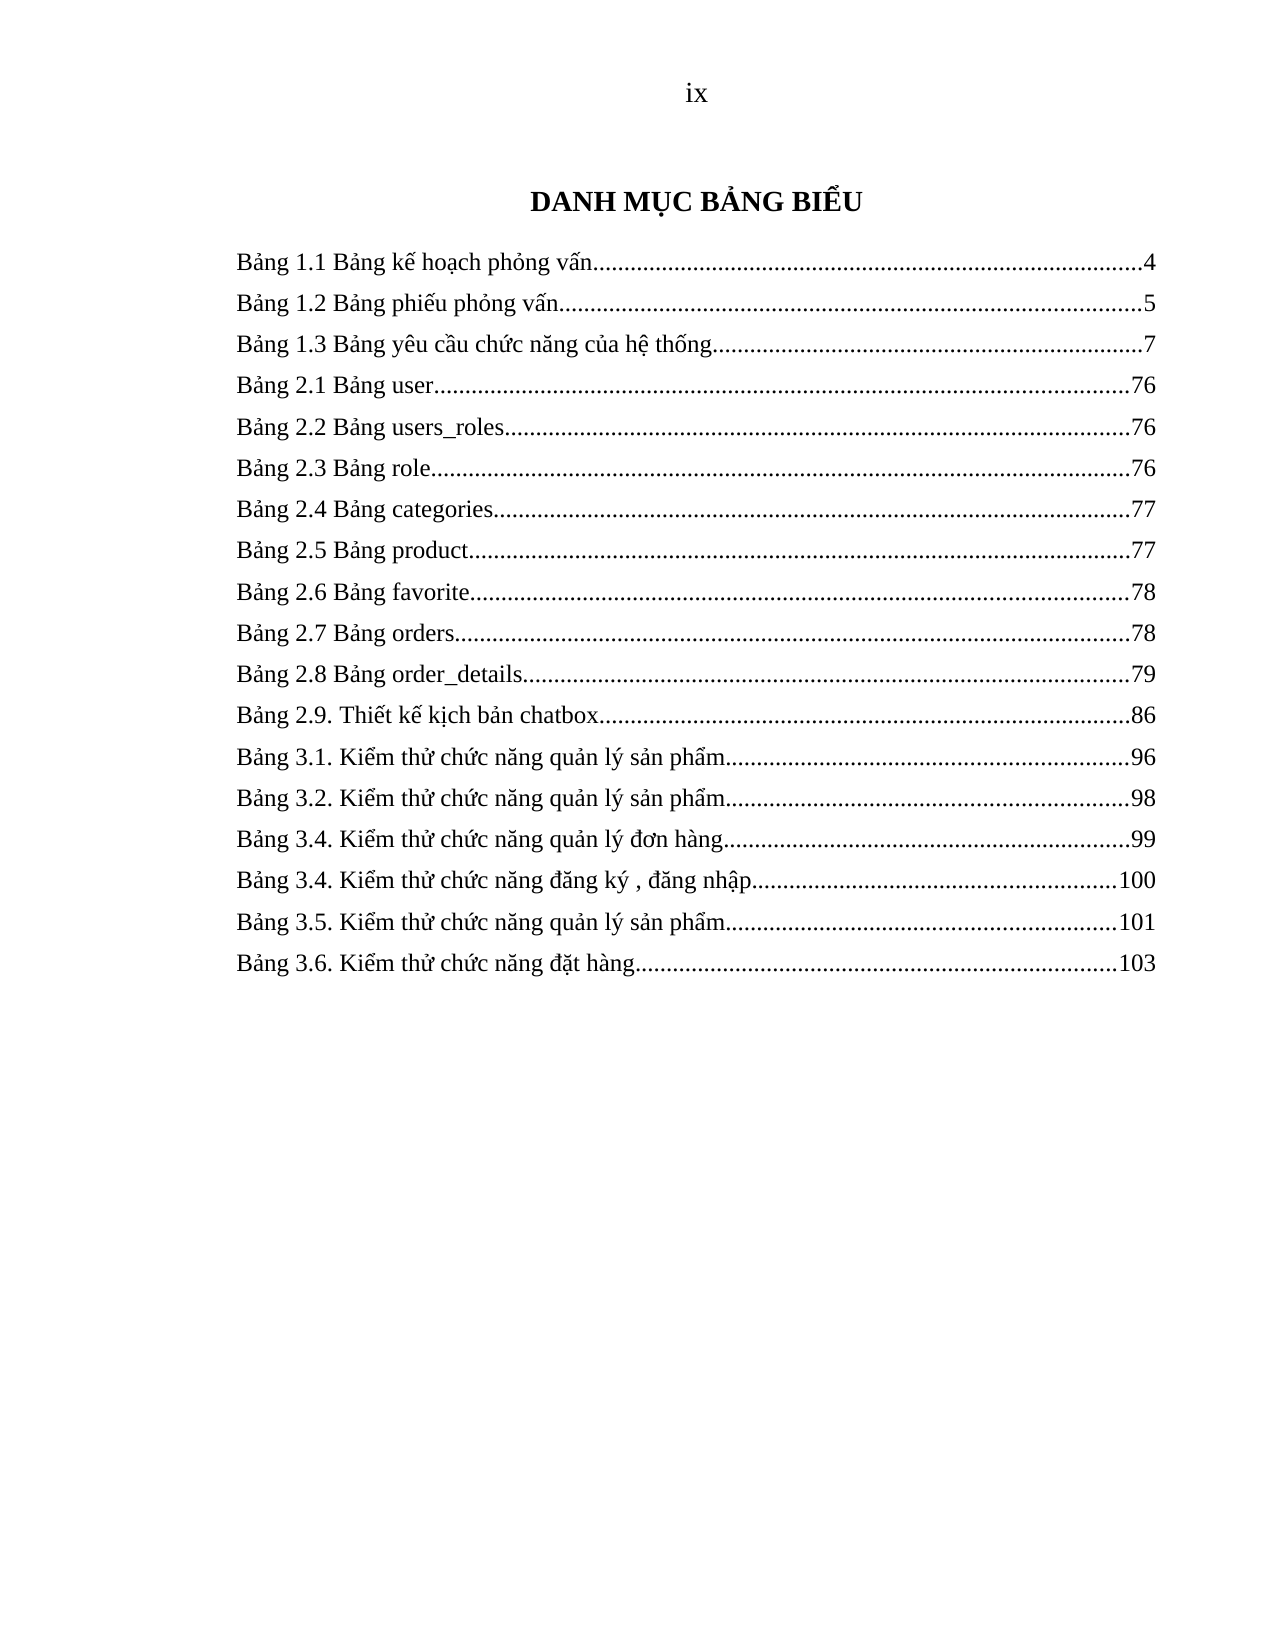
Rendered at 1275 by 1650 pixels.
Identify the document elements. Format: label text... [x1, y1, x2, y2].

text Bảng 3.1. Kiểm thử chức năng quản lý sản phẩm. 96 [177, 742, 1157, 770]
text Bảng 3.4. Kiểm thử chức năng quản lý đơn hàng. 99 [177, 824, 1157, 853]
text Bảng 3.6. Kiểm thử chức năng đặt hàng. 103 [177, 948, 1157, 977]
text Bảng 2.1 Bảng user 76 [177, 370, 1157, 399]
text Bảng 1.3 Bảng yêu cầu chức năng của hệ thống 7 [177, 329, 1157, 358]
text Bảng 3.4. Kiểm thử chức năng đăng ký , đăng nhập. 100 [177, 865, 1157, 894]
text Bảng 3.2. Kiểm thử chức năng quản lý sản phẩm. 98 [177, 783, 1157, 812]
subtitle DANH MỤC BẢNG BIỂU [177, 184, 1157, 217]
text Bảng 2.7 Bảng orders 78 [177, 618, 1157, 647]
text Bảng 2.6 Bảng favorite 78 [177, 577, 1157, 605]
text Bảng 3.5. Kiểm thử chức năng quản lý sản phẩm. 101 [177, 907, 1157, 935]
text Bảng 2.5 Bảng product 77 [177, 535, 1157, 564]
text Bảng 2.2 Bảng users_roles 76 [177, 412, 1157, 440]
text Bảng 1.1 Bảng kế hoạch phỏng vấn 4 [177, 247, 1157, 275]
text Bảng 2.3 Bảng role 76 [177, 453, 1157, 482]
text Bảng 2.8 Bảng order_details 79 [177, 659, 1157, 688]
text Bảng 2.4 Bảng categories 77 [177, 494, 1157, 523]
text Bảng 2.9. Thiết kế kịch bản chatbox 86 [177, 700, 1157, 729]
text Bảng 1.2 Bảng phiếu phỏng vấn 5 [177, 288, 1157, 317]
